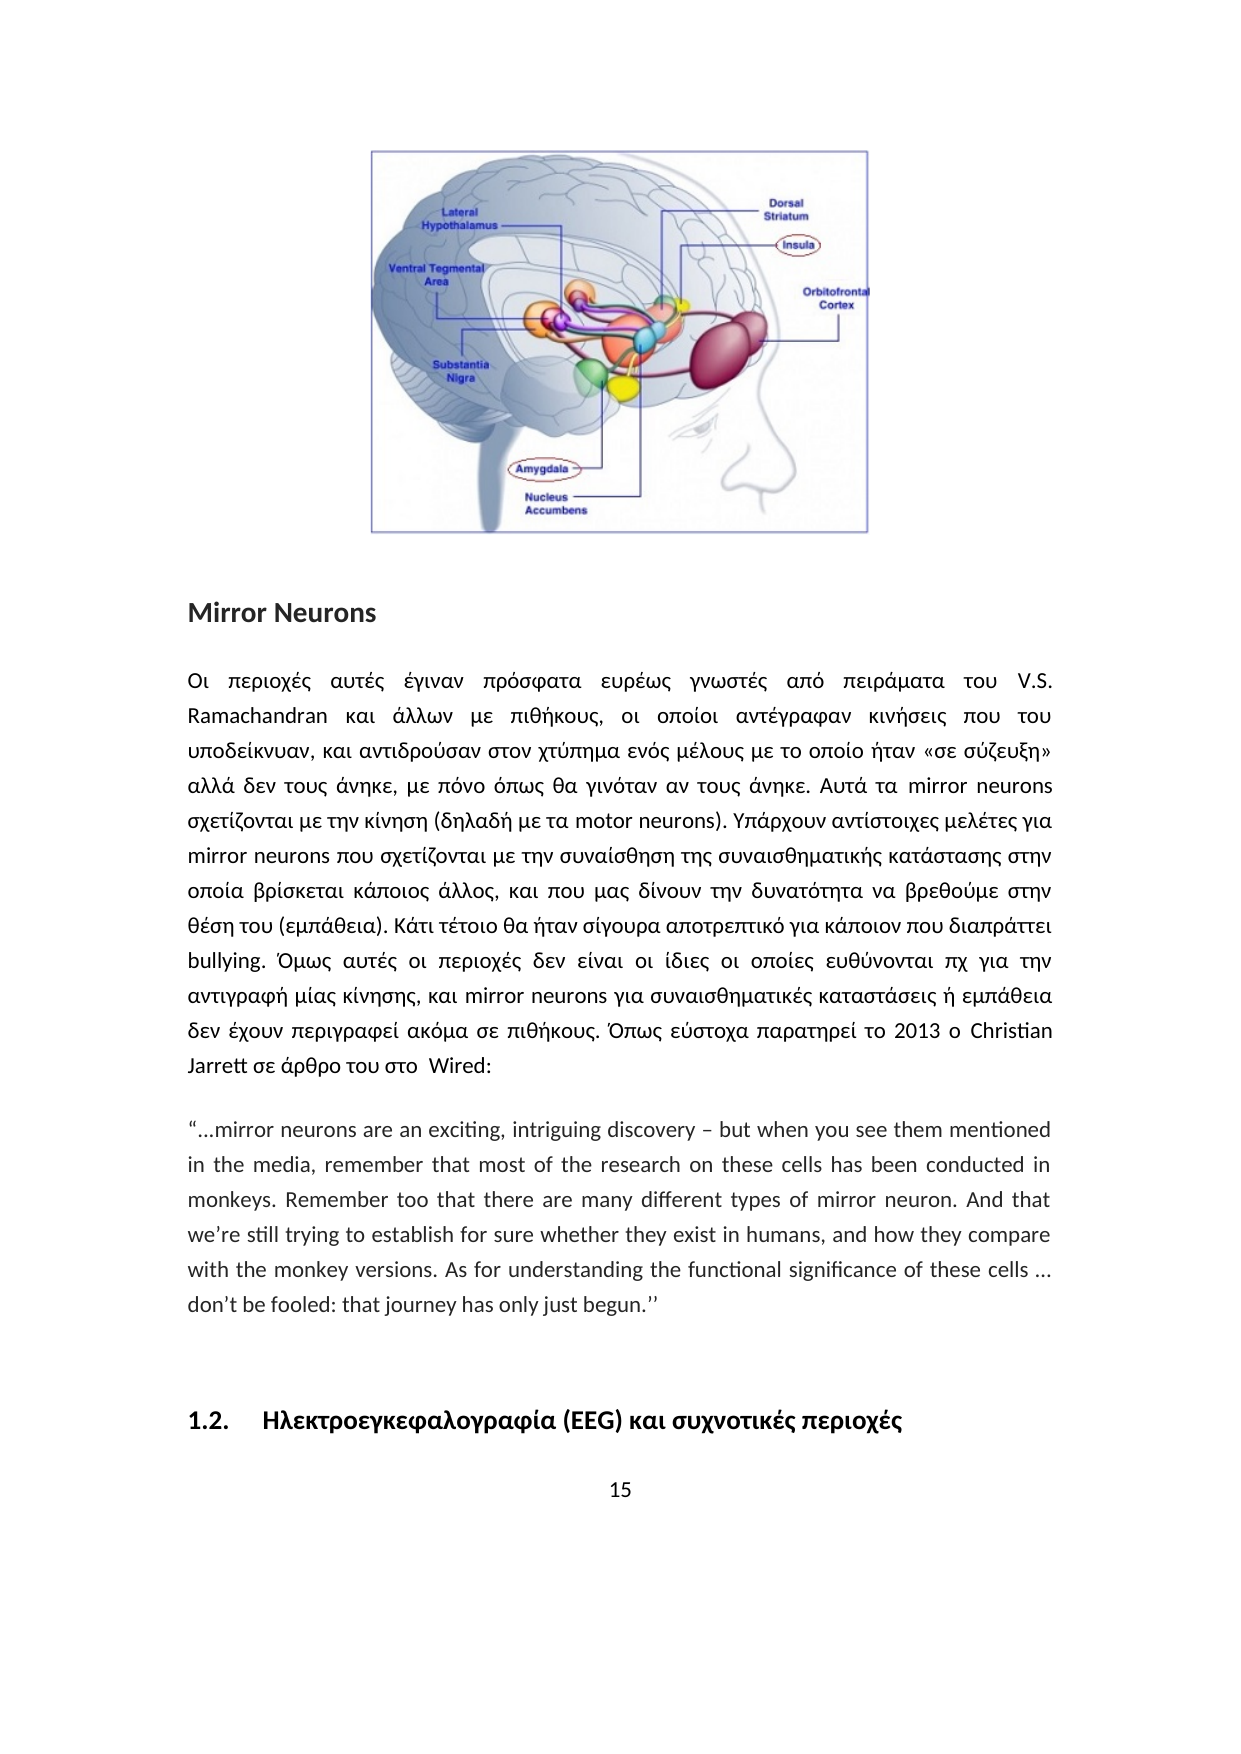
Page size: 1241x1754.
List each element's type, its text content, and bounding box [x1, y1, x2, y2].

picture [370, 150, 870, 535]
text “...mirror neurons are an exciting, intriguing discovery – but when you see them mentioned in the media, remember that most of the research on these cells has been conducted in monkeys. Remember too that there are many different types of mirror neuron. And that we’re still trying to establish for sure whether they exist in humans, and how they compare with the monkey versions. As for understanding the functional significance of these cells … don’t be fooled: that journey has only just begun.’’ [187, 1267, 1053, 1318]
text “...mirror neurons are an exciting, intriguing discovery – but when you see them mentioned in the media, remember that most of the research on these cells has been conducted in monkeys. Remember too that there are many different types of mirror neuron. And that we’re still trying to establish for sure whether they exist in humans, and how they compare with the monkey versions. As for understanding the functional significance of these cells … don’t be fooled: that journey has only just begun.’’ [187, 1108, 1053, 1231]
text Mirror Neurons [187, 594, 1053, 630]
text Οι περιοχές αυτές έγιναν πρόσφατα ευρέως γνωστές από πειράματα του V.S. Ramachandran και άλλων με πιθήκους, οι οποίοι αντέγραφαν κινήσεις που του υποδείκνυαν, και αντιδρούσαν στον χτύπημα ενός μέλους με το οποίο ήταν «σε σύζευξη» αλλά δεν τους άνηκε, με πόνο όπως θα γινόταν αν τους άνηκε. Αυτά τα mirror neurons σχετίζονται με την κίνηση (δηλαδή με τα motor neurons). Υπάρχουν αντίστοιχες μελέτες για mirror neurons που σχετίζονται με την συναίσθηση της συναισθηματικής κατάστασης στην οποία βρίσκεται κάποιος άλλος, και που μας δίνουν την δυνατότητα να βρεθούμε στην θέση του (εμπάθεια). Kάτι τέτοιο θα ήταν σίγουρα αποτρεπτικό για κάποιον που διαπράττει bullying. Όμως αυτές οι περιοχές δεν είναι οι ίδιες οι οποίες ευθύνονται πχ για την αντιγραφή μίας κίνησης, και mirror neurons για συναισθηματικές καταστάσεις ή εμπάθεια δεν έχουν περιγραφεί ακόμα σε πιθήκους. Όπως εύστοχα παρατηρεί το 2013 ο Christian Jarrett σε άρθρο του στο Wired: [187, 659, 1053, 1079]
subtitle Ηλεκτροεγκεφαλογραφία (EEG) και συχνοτικές περιοχές [187, 1403, 1053, 1436]
